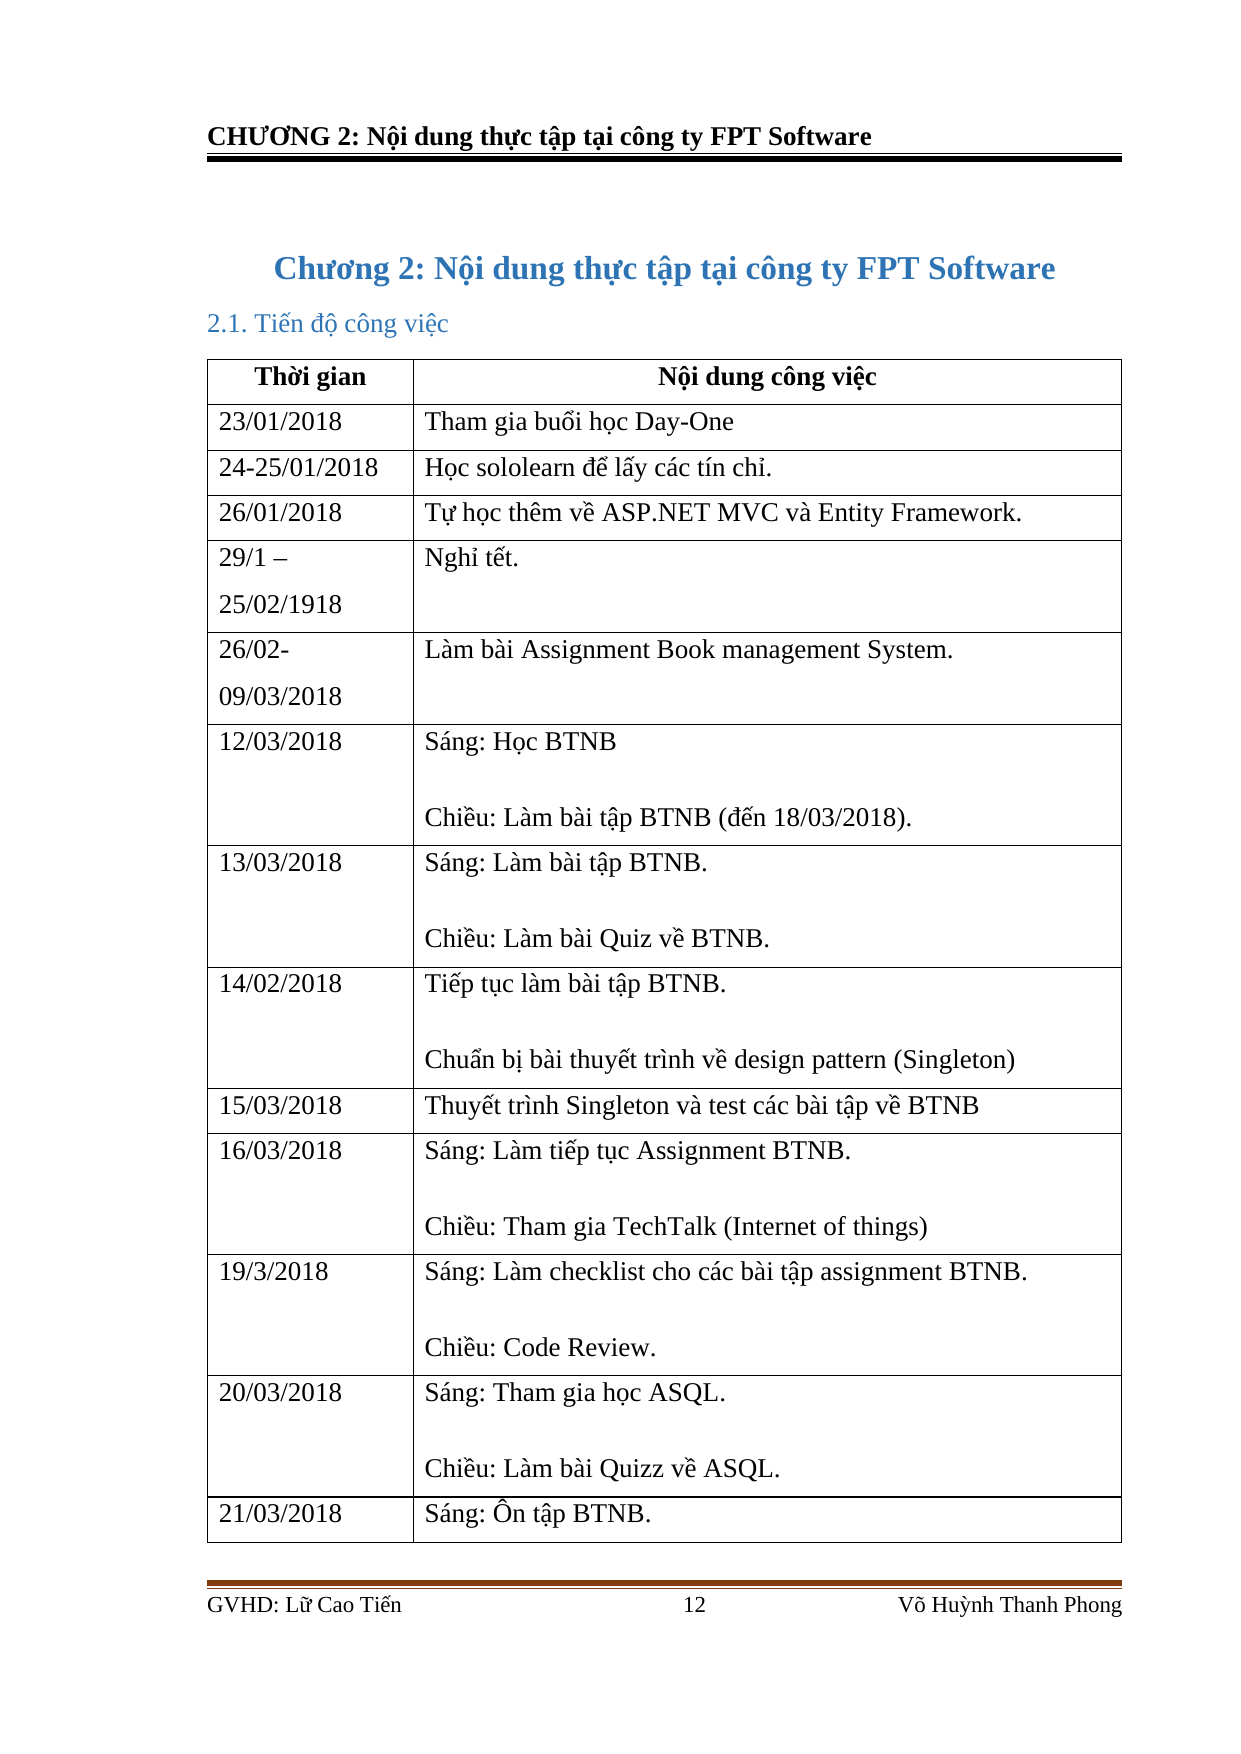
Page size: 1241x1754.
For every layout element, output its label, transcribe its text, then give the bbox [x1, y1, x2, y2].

subtitle 2.1. Tiến độ công việc [207, 307, 1122, 338]
table_cell 21/03/2018 [208, 1498, 413, 1542]
table_cell Sáng: Tham gia học ASQL. Chiều: Làm bài Quizz về ASQL. [414, 1376, 1121, 1496]
table_header Nội dung công việc [414, 360, 1121, 404]
table_cell 13/03/2018 [208, 846, 413, 967]
table_cell 24-25/01/2018 [208, 451, 413, 495]
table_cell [414, 1498, 1121, 1542]
table_cell Sáng: Học BTNB Chiều: Làm bài tập BTNB (đến 18/03/2018). [414, 725, 1121, 845]
table_cell 23/01/2018 [208, 405, 413, 450]
table_cell Làm bài Assignment Book management System. [414, 633, 1121, 724]
table_cell Sáng: Làm bài tập BTNB. Chiều: Làm bài Quiz về BTNB. [414, 846, 1121, 967]
table_cell 26/01/2018 [208, 496, 413, 540]
table_cell Tiếp tục làm bài tập BTNB. Chuẩn bị bài thuyết trình về design pattern (Singleton) [414, 968, 1121, 1088]
table_cell 26/02-09/03/2018 [208, 633, 413, 724]
table_cell 12/03/2018 [208, 725, 413, 845]
table_cell 15/03/2018 [208, 1089, 413, 1133]
table_cell Sáng: Làm tiếp tục Assignment BTNB. Chiều: Tham gia TechTalk (Internet of things) [414, 1134, 1121, 1254]
table_cell Sáng: Làm checklist cho các bài tập assignment BTNB. Chiều: Code Review. [414, 1255, 1121, 1375]
table_cell Học sololearn để lấy các tín chỉ. [414, 451, 1121, 495]
table_cell Nghỉ tết. [414, 541, 1121, 632]
table_cell 19/3/2018 [208, 1255, 413, 1375]
table_cell 16/03/2018 [208, 1134, 413, 1254]
table_cell 14/02/2018 [208, 968, 413, 1088]
table_cell Thuyết trình Singleton và test các bài tập về BTNB [414, 1089, 1121, 1133]
table_cell Tự học thêm về ASP.NET MVC và Entity Framework. [414, 496, 1121, 540]
subtitle Chương 2: Nội dung thực tập tại công ty FPT Software [207, 249, 1122, 287]
table_cell 29/1 – 25/02/1918 [208, 541, 413, 632]
table_header Thời gian [208, 360, 413, 404]
table_cell Tham gia buổi học Day-One [414, 405, 1121, 450]
table_cell 20/03/2018 [208, 1376, 413, 1496]
